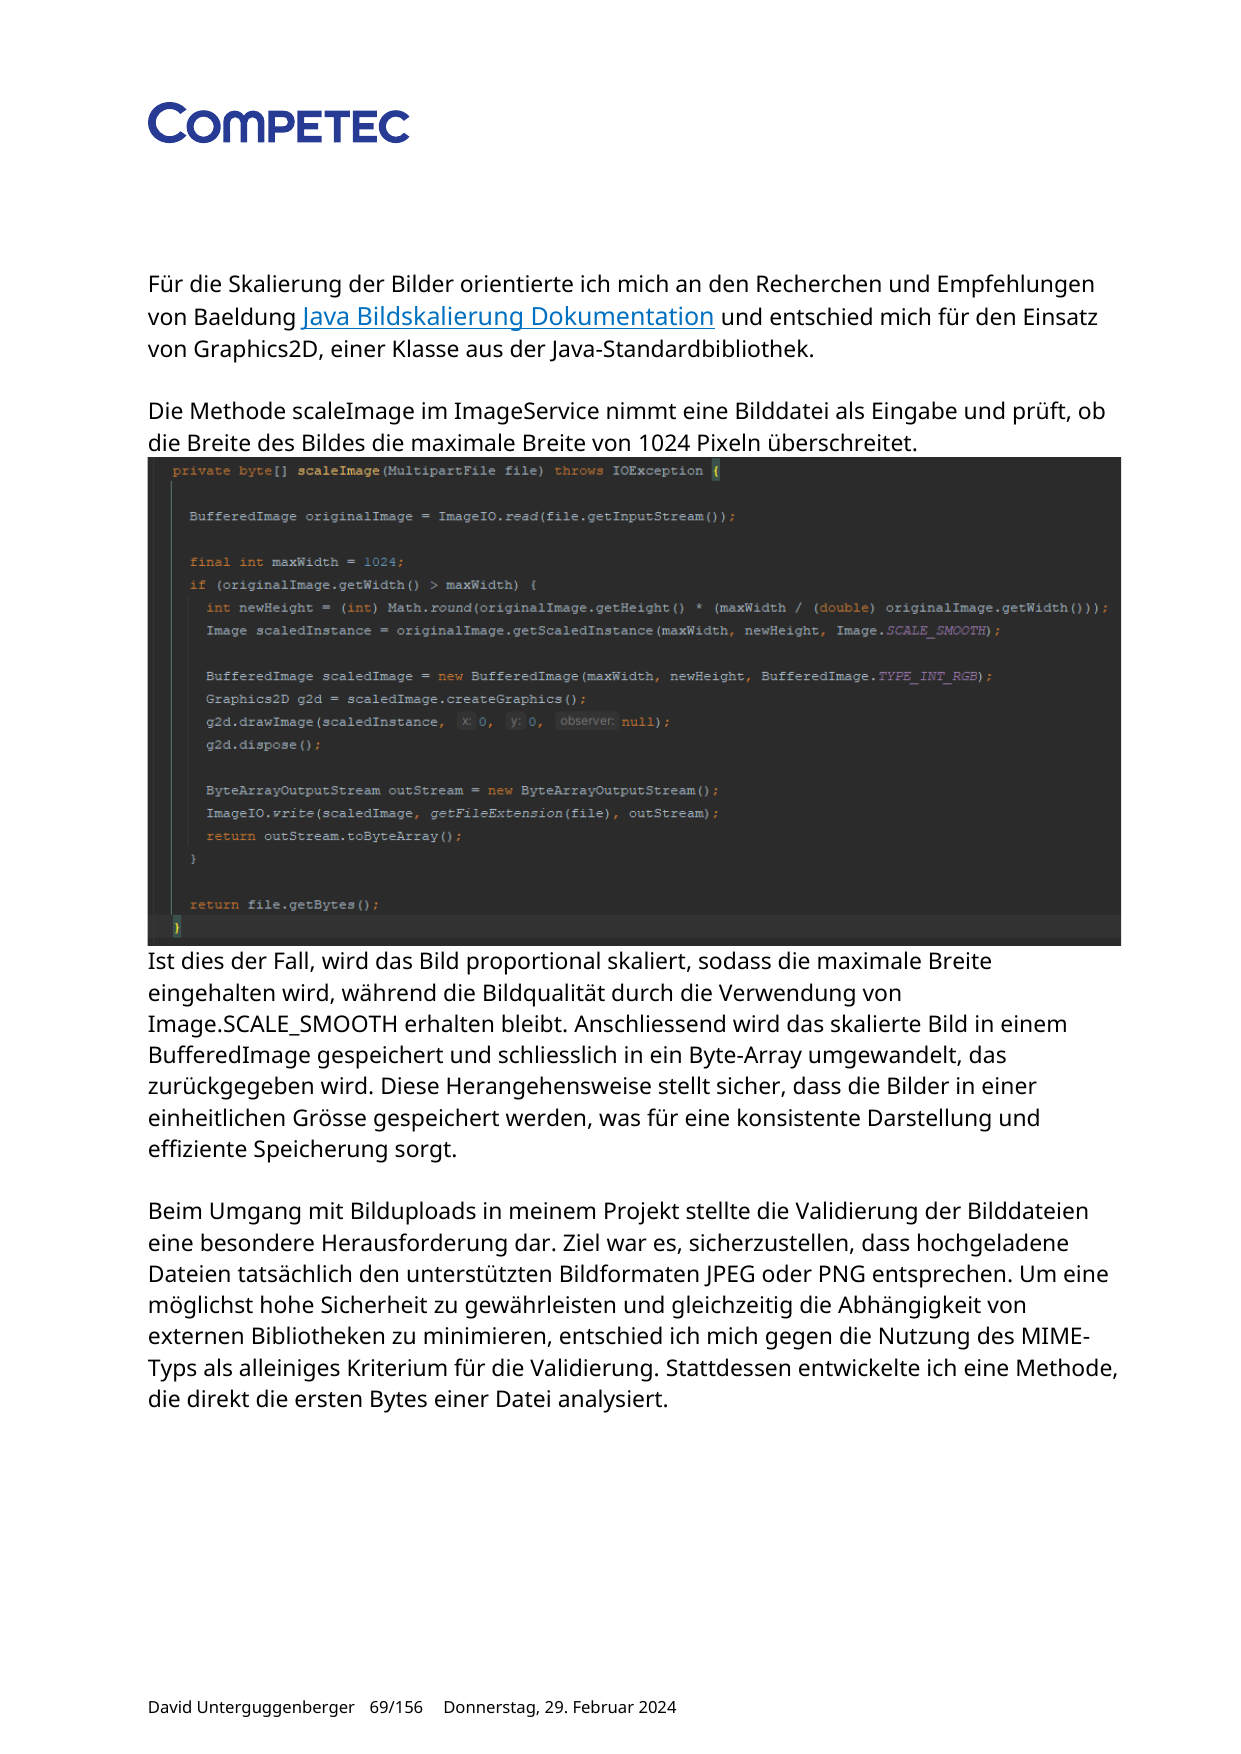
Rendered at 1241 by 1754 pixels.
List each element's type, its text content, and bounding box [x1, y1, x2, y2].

text Beim Umgang mit Bilduploads in meinem Projekt stellte die Validierung der Bilddateien eine besondere Herausforderung dar. Ziel war es, sicherzustellen, dass hochgeladene Dateien tatsächlich den unterstützten Bildformaten JPEG oder PNG entsprechen. Um eine möglichst hohe Sicherheit zu gewährleisten und gleichzeitig die Abhängigkeit von externen Bibliotheken zu minimieren, entschied ich mich gegen die Nutzung des MIME-Typs als alleiniges Kriterium für die Validierung. Stattdessen entwickelte ich eine Methode, die direkt die ersten Bytes einer Datei analysiert. [148, 1195, 1122, 1414]
text Die Methode scaleImage im ImageService nimmt eine Bilddatei als Eingabe und prüft, ob die Breite des Bildes die maximale Breite von 1024 Pixeln überschreitet. Ist dies der Fall, wird das Bild proportional skaliert, sodass die maximale Breite eingehalten wird, während die Bildqualität durch die Verwendung von Image.SCALE_SMOOTH erhalten bleibt. Anschliessend wird das skalierte Bild in einem BufferedImage gespeichert und schliesslich in ein Byte-Array umgewandelt, das zurückgegeben wird. Diese Herangehensweise stellt sicher, dass die Bilder in einer einheitlichen Grösse gespeichert werden, was für eine konsistente Darstellung und effiziente Speicherung sorgt. [148, 395, 1122, 457]
text Die Methode scaleImage im ImageService nimmt eine Bilddatei als Eingabe und prüft, ob die Breite des Bildes die maximale Breite von 1024 Pixeln überschreitet. Ist dies der Fall, wird das Bild proportional skaliert, sodass die maximale Breite eingehalten wird, während die Bildqualität durch die Verwendung von Image.SCALE_SMOOTH erhalten bleibt. Anschliessend wird das skalierte Bild in einem BufferedImage gespeichert und schliesslich in ein Byte-Array umgewandelt, das zurückgegeben wird. Diese Herangehensweise stellt sicher, dass die Bilder in einer einheitlichen Grösse gespeichert werden, was für eine konsistente Darstellung und effiziente Speicherung sorgt. [148, 946, 1122, 1164]
picture [147, 457, 1122, 946]
text Für die Skalierung der Bilder orientierte ich mich an den Recherchen und Empfehlungen von Baeldung Java Bildskalierung Dokumentation und entschied mich für den Einsatz von Graphics2D, einer Klasse aus der Java-Standardbibliothek. [148, 267, 1122, 364]
